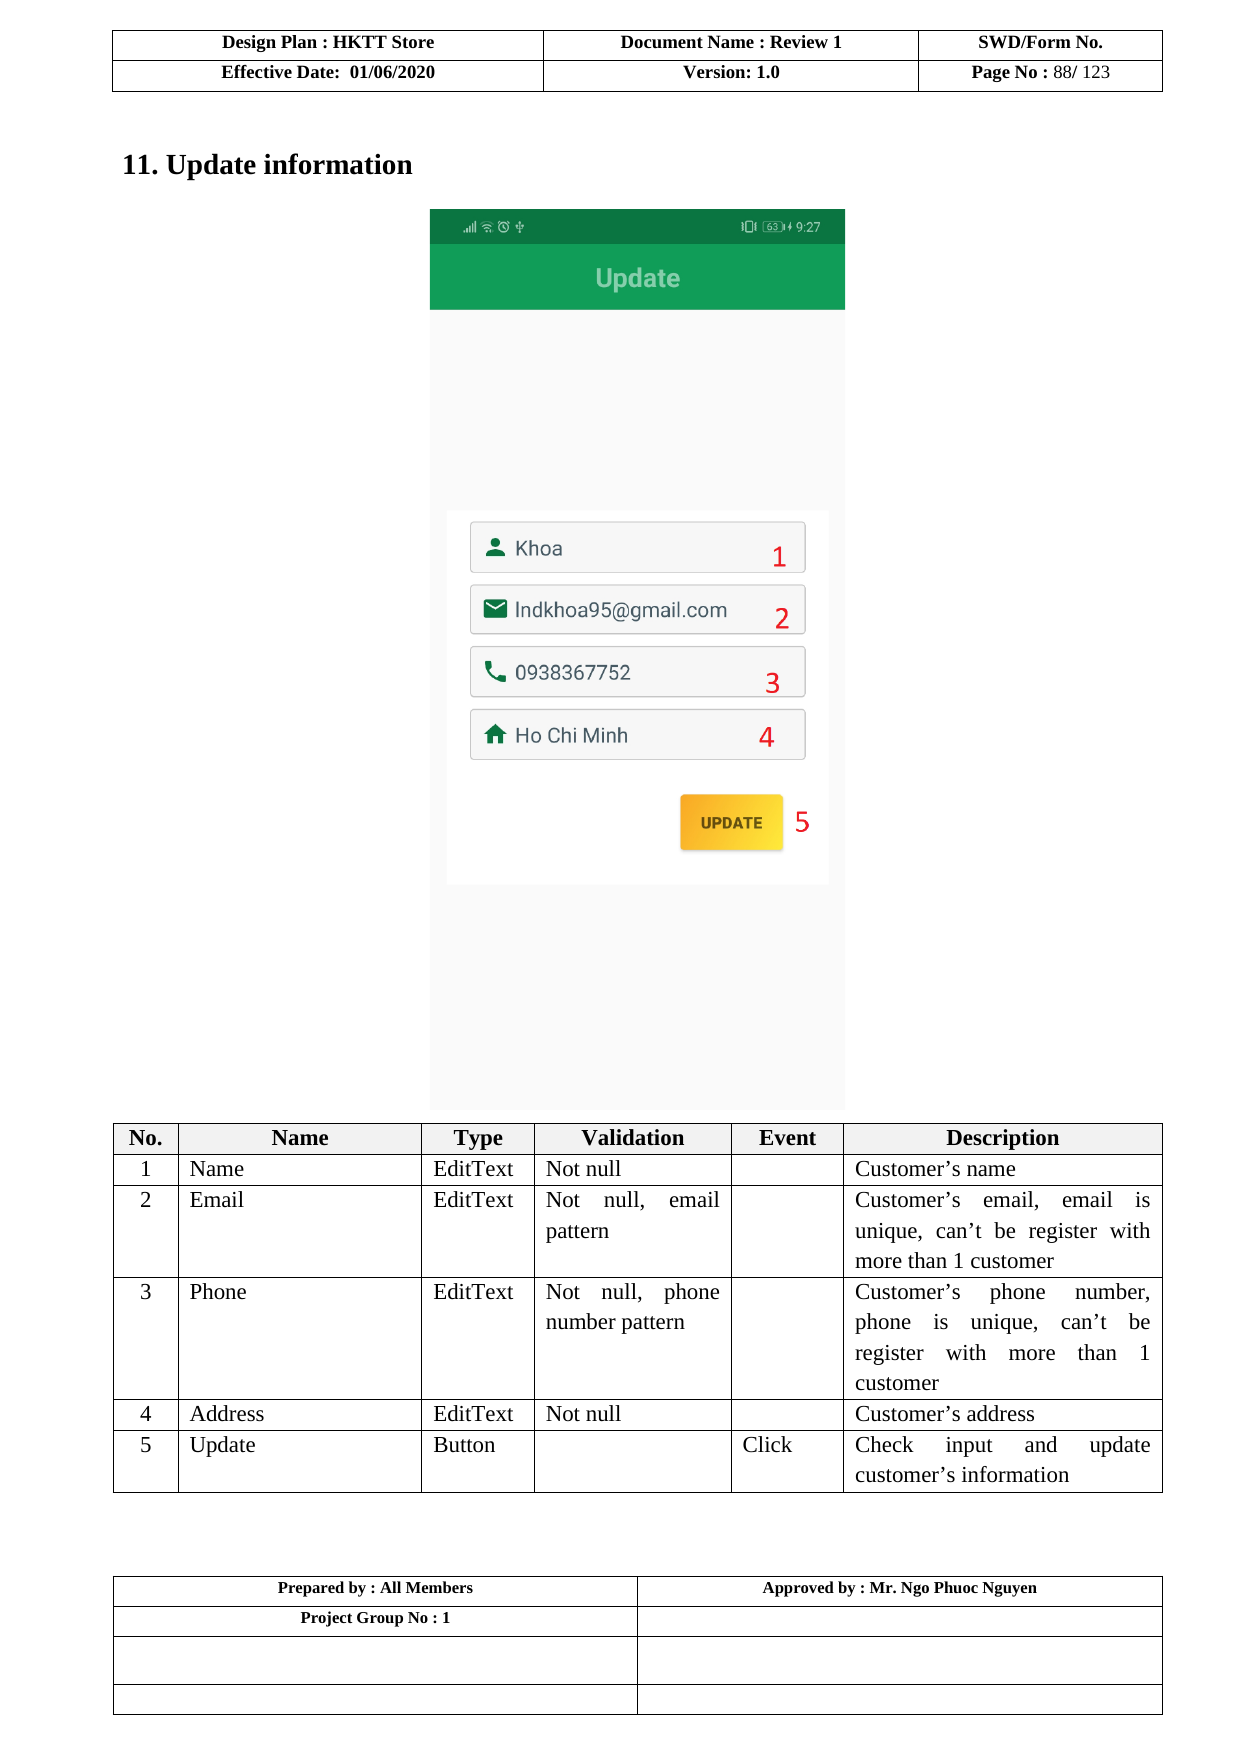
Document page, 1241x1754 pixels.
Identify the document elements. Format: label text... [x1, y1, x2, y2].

table_cell Customer’s name [844, 1155, 1162, 1185]
table_cell EditText [422, 1278, 534, 1399]
table_header Type [422, 1124, 534, 1154]
table_cell EditText [422, 1400, 534, 1430]
table_cell Not null [535, 1400, 731, 1430]
table_cell Check input and update customer’s information [844, 1431, 1162, 1492]
table_cell 2 [114, 1186, 178, 1277]
table_cell Customer’s phone number, phone is unique, can’t be register with more than 1 customer [844, 1278, 1162, 1399]
table_cell Not null, phone number pattern [535, 1278, 731, 1399]
table_cell [535, 1431, 731, 1492]
table_cell Name [179, 1155, 421, 1185]
table_cell [732, 1186, 843, 1277]
table_cell Email [179, 1186, 421, 1277]
table_header No. [114, 1124, 178, 1154]
table_cell Not null [535, 1155, 731, 1185]
table_cell 5 [114, 1431, 178, 1492]
table_cell EditText [422, 1186, 534, 1277]
table_cell Button [422, 1431, 534, 1492]
table_cell Address [179, 1400, 421, 1430]
table_cell [732, 1155, 843, 1185]
table_cell Not null, email pattern [535, 1186, 731, 1277]
table_cell [732, 1400, 843, 1430]
picture [429, 209, 846, 1110]
table_header Validation [535, 1124, 731, 1154]
table_header Description [844, 1124, 1162, 1154]
table_header Event [732, 1124, 843, 1154]
subtitle 11. Update information [122, 147, 1162, 181]
table_cell [732, 1278, 843, 1399]
table_cell Customer’s email, email is unique, can’t be register with more than 1 customer [844, 1186, 1162, 1277]
table_header Name [179, 1124, 421, 1154]
table_cell 3 [114, 1278, 178, 1399]
table_cell Update [179, 1431, 421, 1492]
table_cell Click [732, 1431, 843, 1492]
table_cell 1 [114, 1155, 178, 1185]
table_cell EditText [422, 1155, 534, 1185]
table_cell 4 [114, 1400, 178, 1430]
table_cell Customer’s address [844, 1400, 1162, 1430]
table_cell Phone [179, 1278, 421, 1399]
